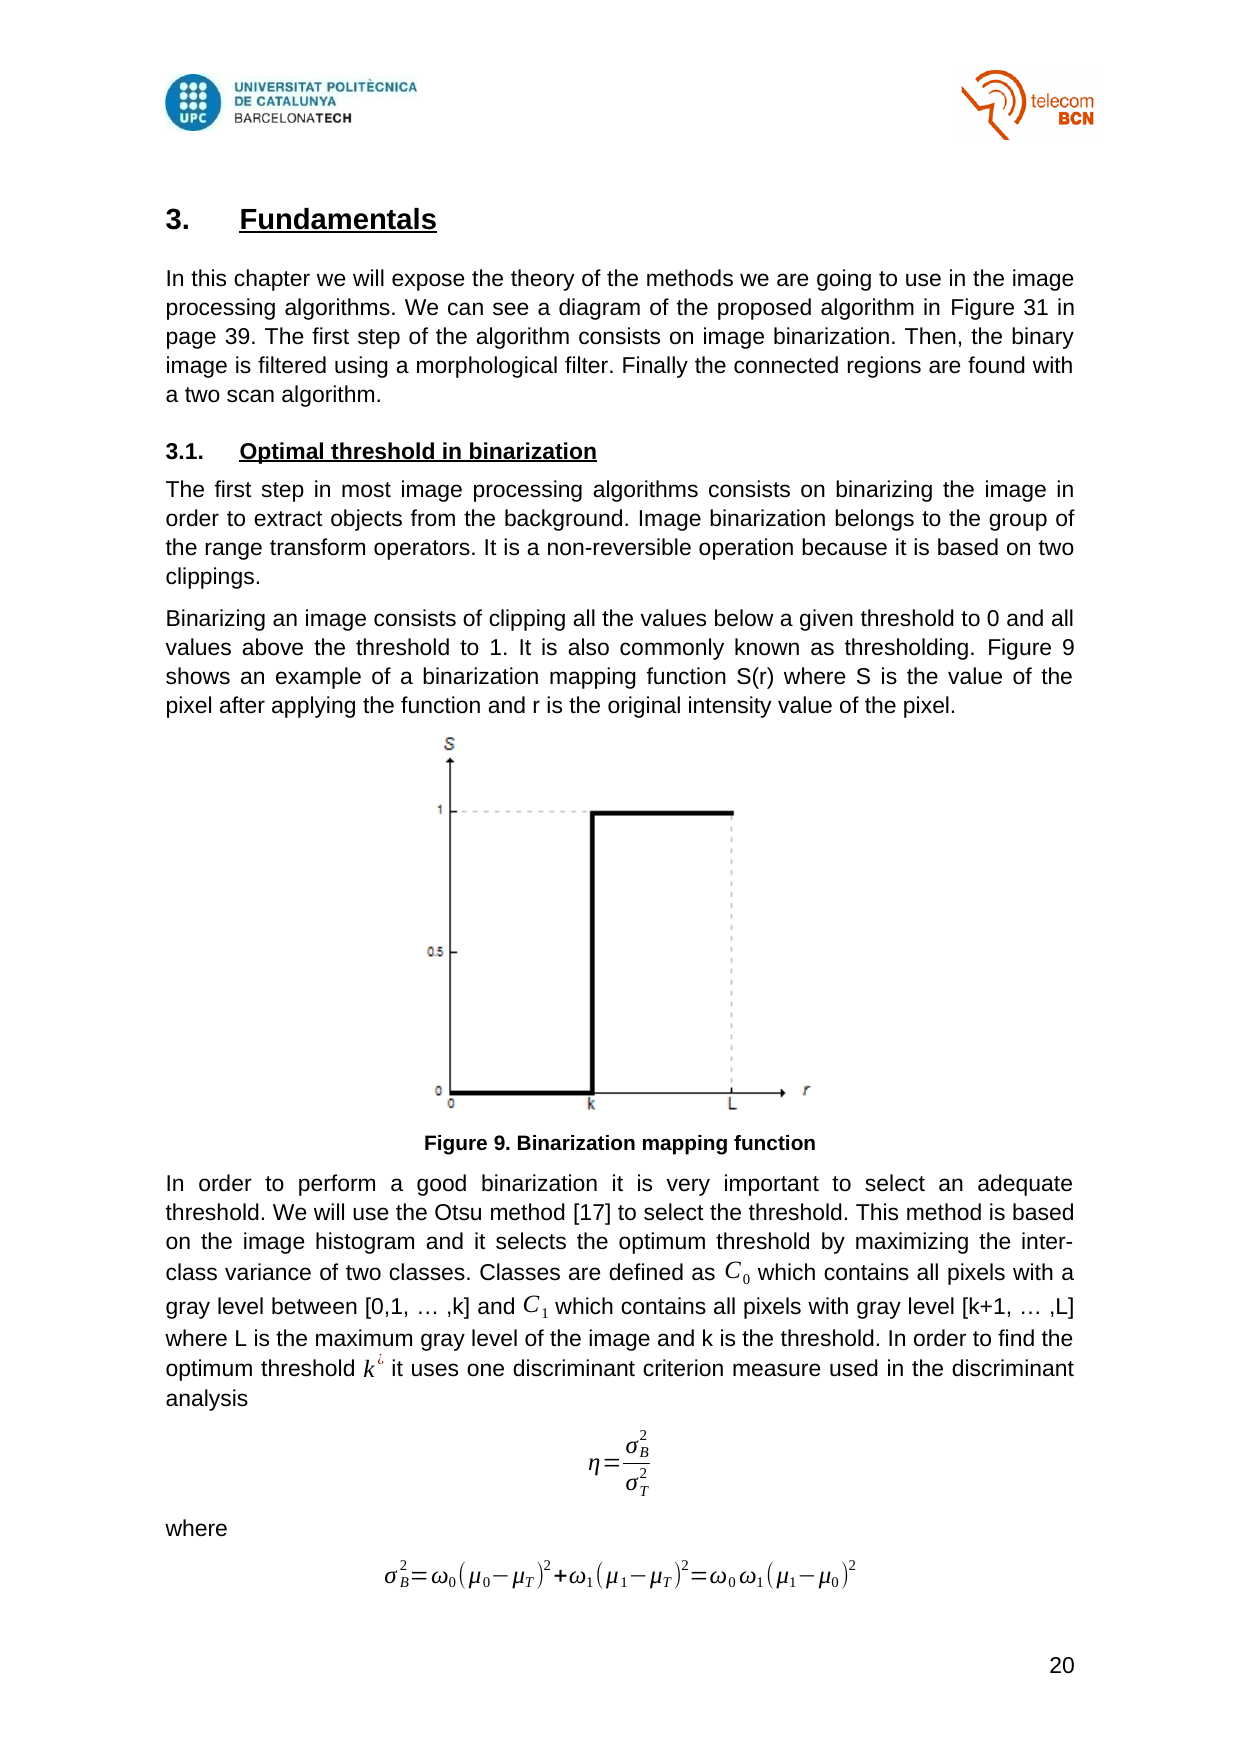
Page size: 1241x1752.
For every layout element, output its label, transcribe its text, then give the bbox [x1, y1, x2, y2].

text In this chapter we will expose the theory of the methods we are going to use in the image processing algorithms. We can see a diagram of the proposed algorithm in Figure 31 in page 39. The first step of the algorithm consists on image binarization. Then, the binary image is filtered using a morphological filter. Finally the connected regions are found with a two scan algorithm. [165, 265, 1075, 407]
subtitle Fundamentals [165, 202, 1075, 236]
text In order to perform a good binarization it is very important to select an adequate threshold. We will use the Otsu method [17] to select the threshold. This method is based on the image histogram and it selects the optimum threshold by maximizing the inter-class variance of two classes. Classes are defined as which contains all pixels with a gray level between [0,1, … ,k] and which contains all pixels with gray level [k+1, … ,L] where L is the maximum gray level of the image and k is the threshold. In order to find the optimum threshold it uses one discriminant criterion measure used in the discriminant analysis [165, 1170, 1075, 1411]
text The first step in most image processing algorithms consists on binarizing the image in order to extract objects from the background. Image binarization belongs to the group of the range transform operators. It is a non-reversible operation because it is based on two clippings. [165, 476, 1075, 590]
picture [423, 733, 817, 1116]
text where [165, 1515, 1075, 1541]
subtitle Optimal threshold in binarization [165, 435, 1075, 464]
picture [165, 74, 417, 131]
picture [952, 64, 1097, 140]
text Binarizing an image consists of clipping all the values below a given threshold to 0 and all values above the threshold to 1. It is also commonly known as thresholding. Figure 9 shows an example of a binarization mapping function S(r) where S is the value of the pixel after applying the function and r is the original intensity value of the pixel. [165, 605, 1075, 718]
